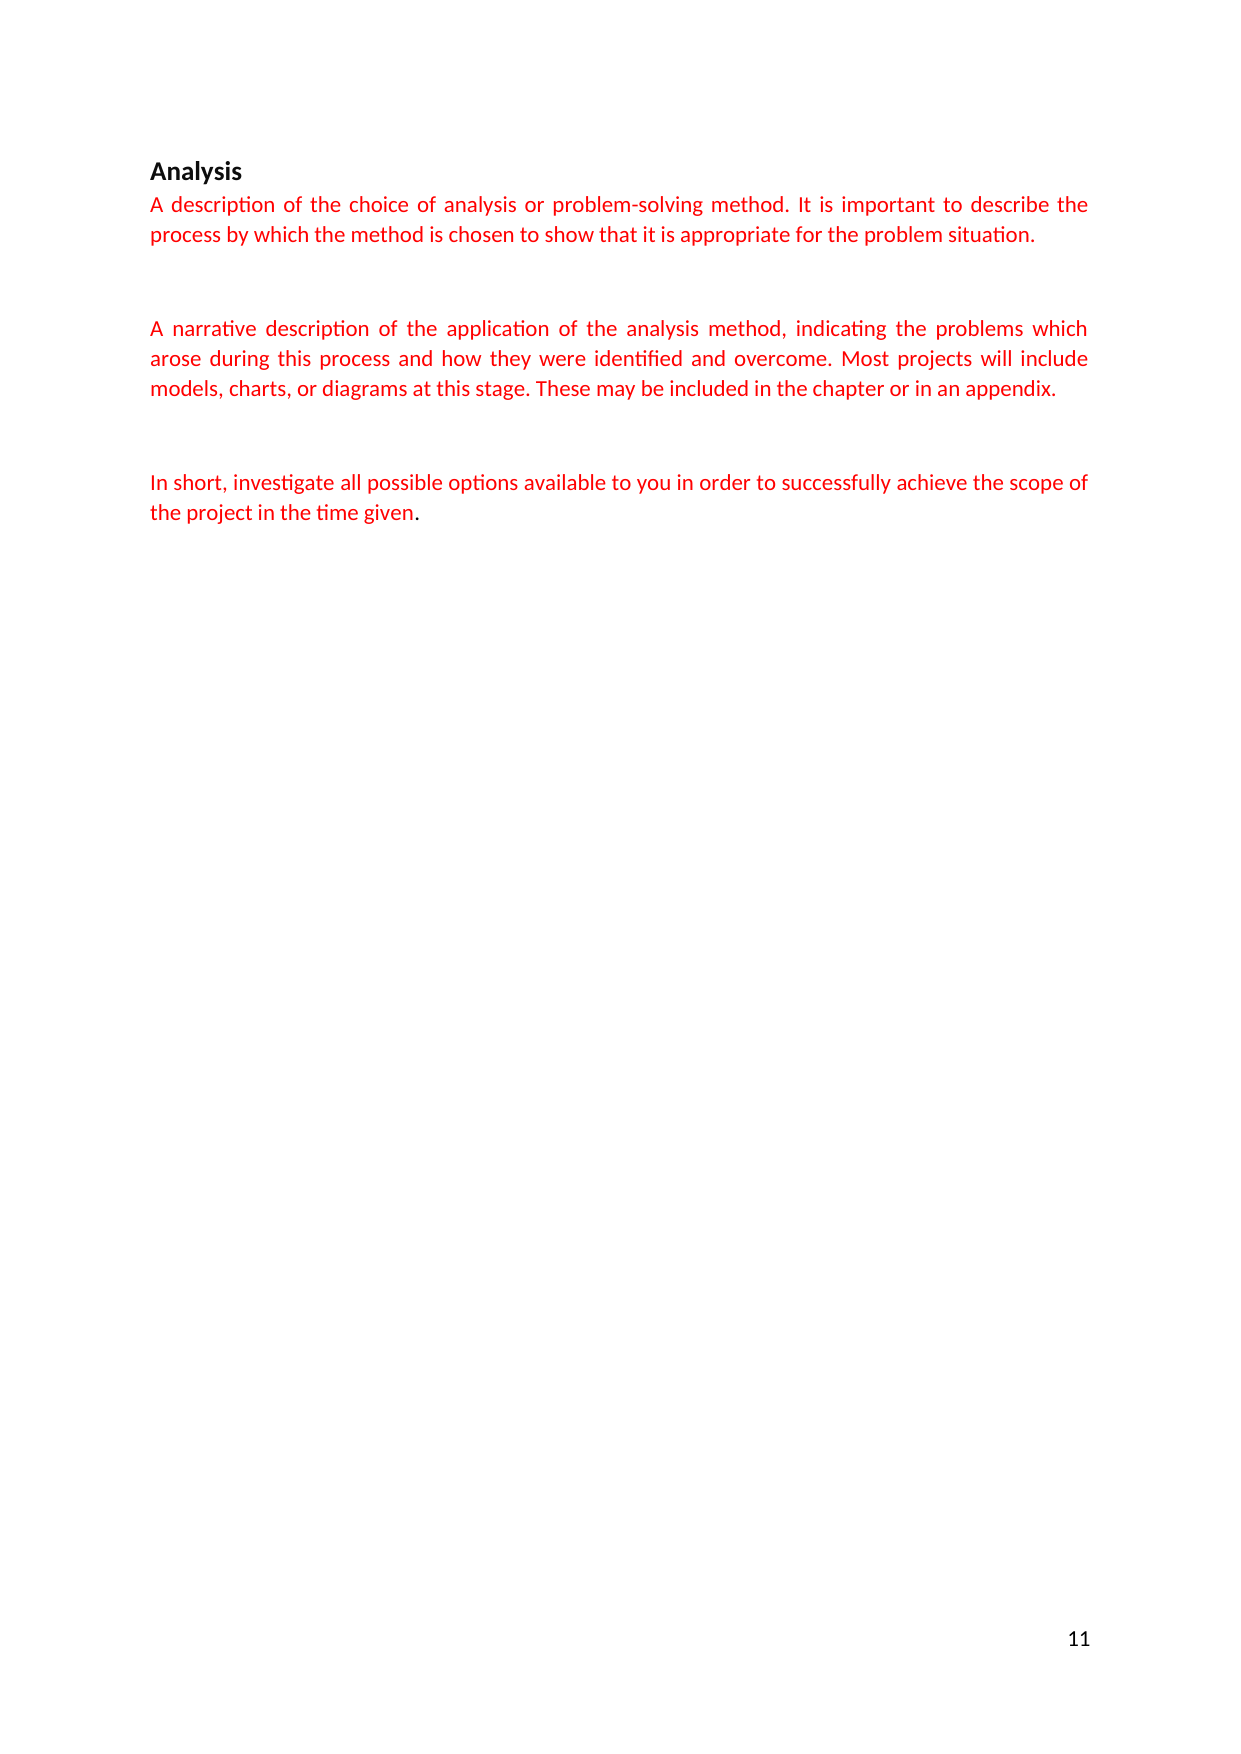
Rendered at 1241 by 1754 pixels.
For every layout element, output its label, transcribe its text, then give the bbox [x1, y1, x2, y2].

text A description of the choice of analysis or problem-solving method. It is important to describe the process by which the method is chosen to show that it is appropriate for the problem situation. [150, 190, 1090, 248]
text In short, investigate all possible options available to you in order to successfully achieve the scope of the project in the time given. [150, 468, 1090, 526]
text A narrative description of the application of the analysis method, indicating the problems which arose during this process and how they were identified and overcome. Most projects will include models, charts, or diagrams at this stage. These may be included in the chapter or in an appendix. [150, 314, 1090, 402]
subtitle Analysis [150, 154, 1090, 187]
